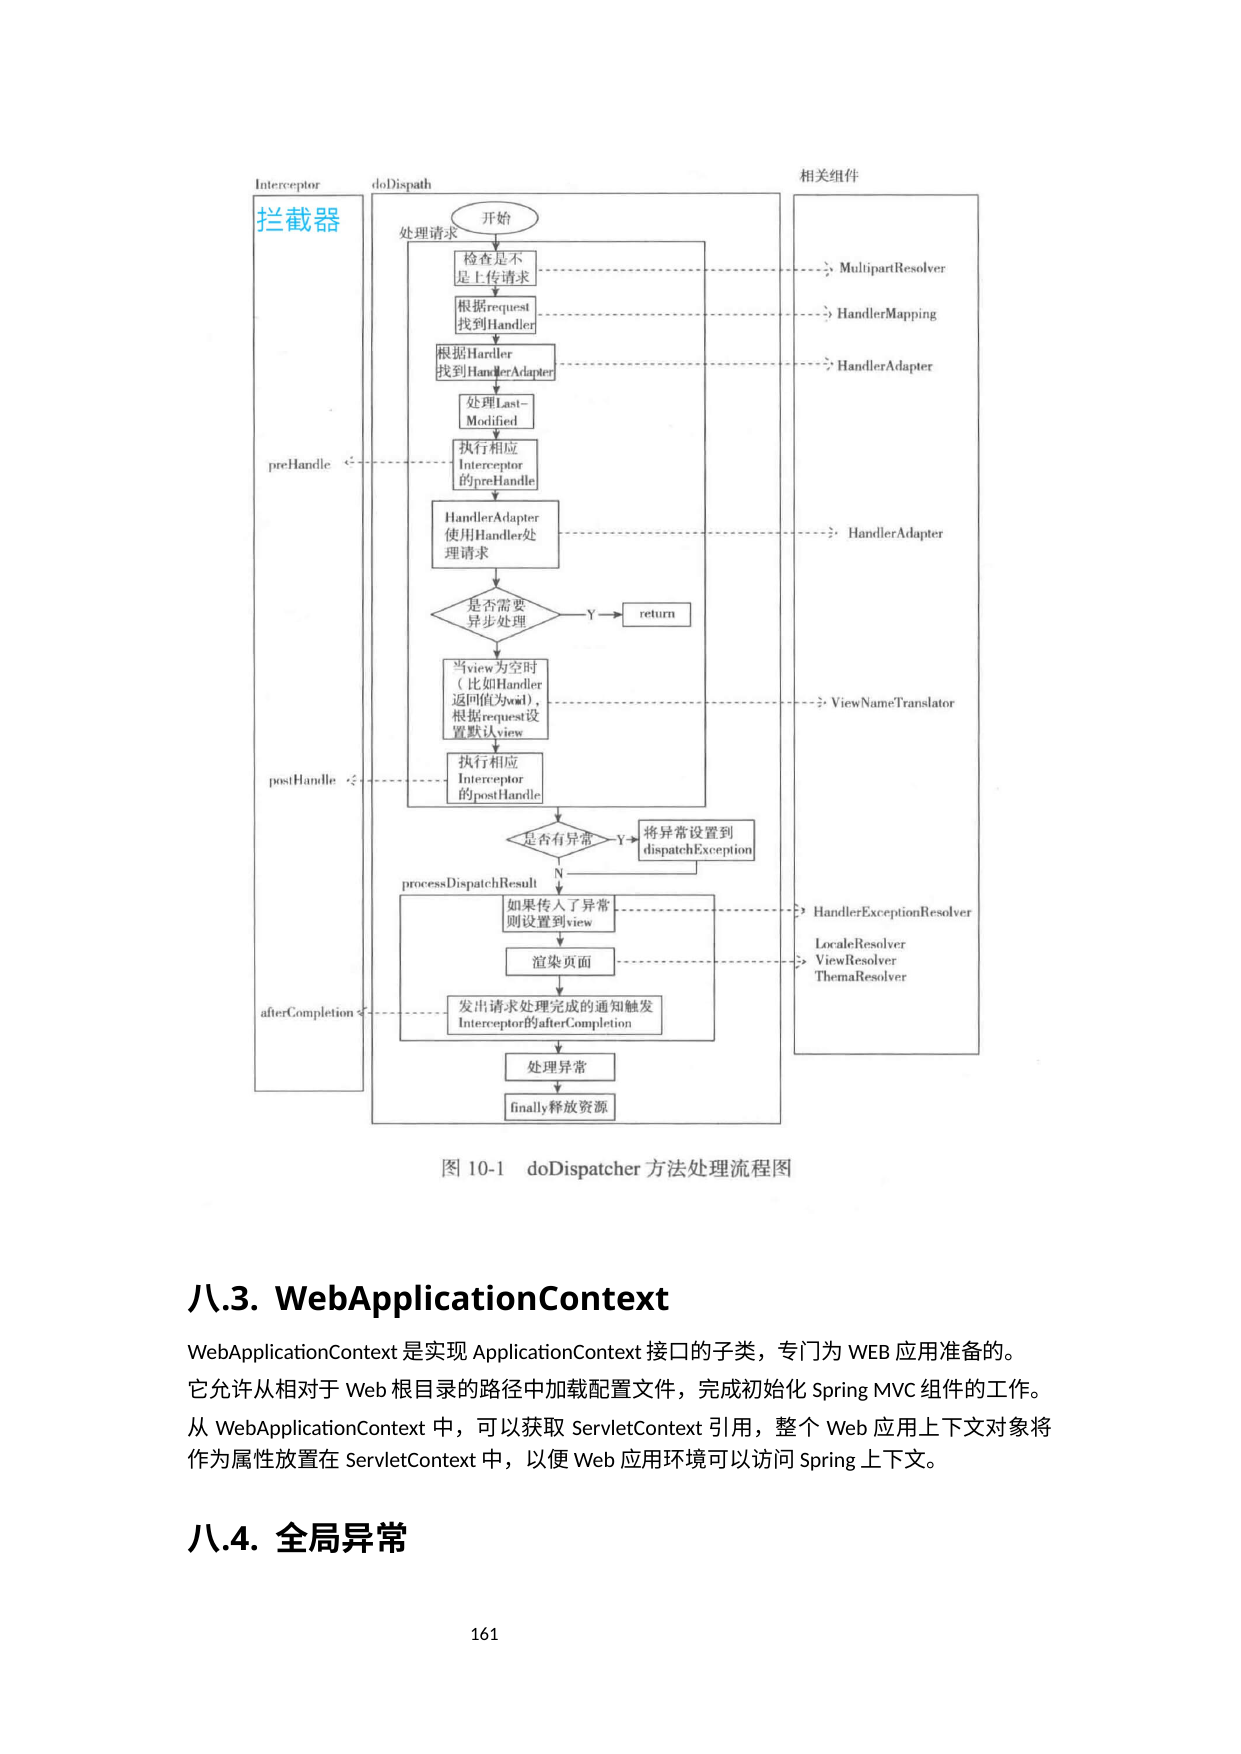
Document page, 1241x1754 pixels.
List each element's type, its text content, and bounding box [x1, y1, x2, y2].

text 从 WebApplicationContext 中，可以获取 ServletContext 引用，整个 Web 应用上下文对象将作为属性放置在 ServletContext 中，以便 Web 应用环境可以访问 Spring 上下文。 [187, 1409, 1053, 1474]
text WebApplicationContext 是实现ApplicationContext接口的子类，专门为 WEB 应用准备的。 [187, 1334, 1053, 1366]
text 它允许从相对于 Web 根目录的路径中加载配置文件，完成初始化 Spring MVC 组件的工作。 [187, 1372, 1053, 1404]
subtitle 全局异常 [187, 1503, 1053, 1568]
subtitle WebApplicationContext [187, 1264, 1053, 1329]
picture [187, 162, 1048, 1233]
